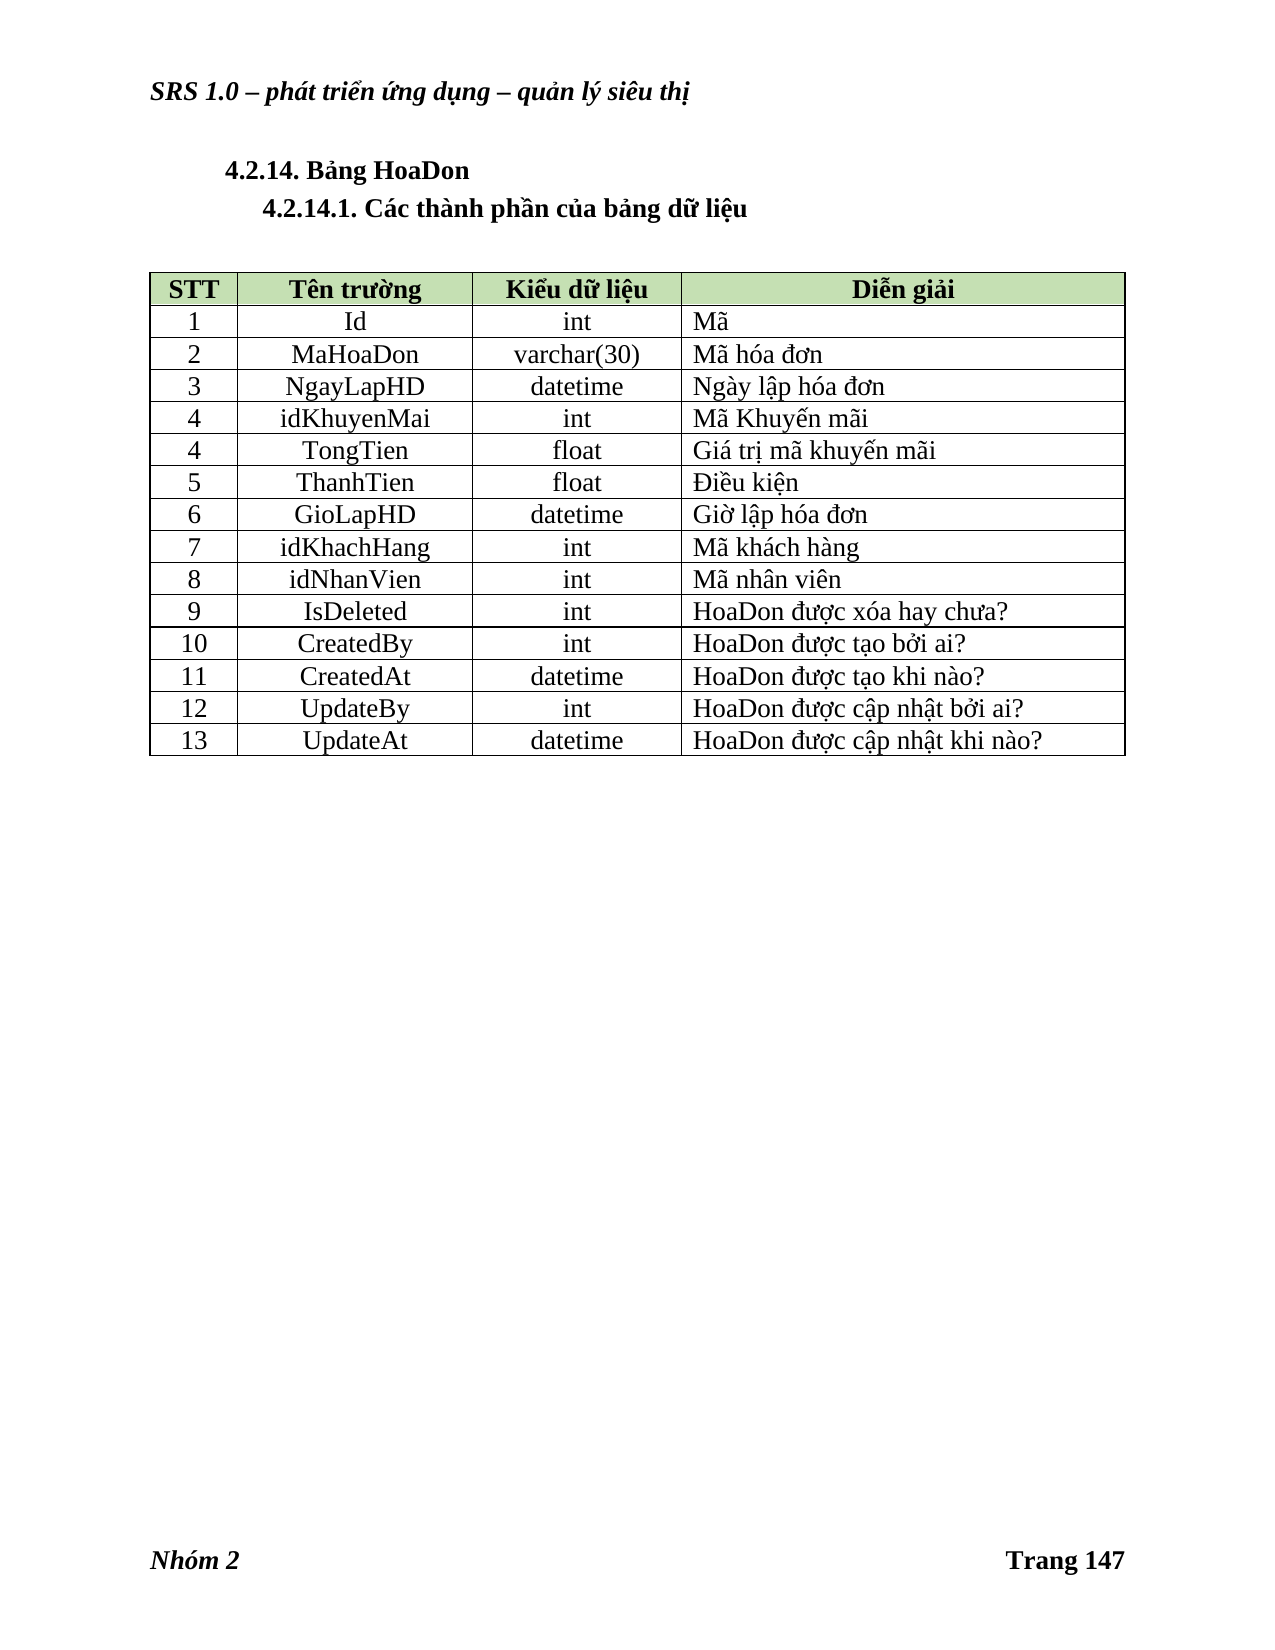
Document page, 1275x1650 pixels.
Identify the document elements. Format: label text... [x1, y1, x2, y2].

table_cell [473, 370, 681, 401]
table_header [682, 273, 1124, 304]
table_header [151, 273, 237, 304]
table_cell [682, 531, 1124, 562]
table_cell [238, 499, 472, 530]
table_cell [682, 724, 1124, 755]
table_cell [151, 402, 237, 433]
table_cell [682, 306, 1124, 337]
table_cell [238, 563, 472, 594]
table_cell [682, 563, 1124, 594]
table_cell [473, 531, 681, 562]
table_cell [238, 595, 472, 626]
subtitle Bảng HoaDon [225, 154, 1125, 185]
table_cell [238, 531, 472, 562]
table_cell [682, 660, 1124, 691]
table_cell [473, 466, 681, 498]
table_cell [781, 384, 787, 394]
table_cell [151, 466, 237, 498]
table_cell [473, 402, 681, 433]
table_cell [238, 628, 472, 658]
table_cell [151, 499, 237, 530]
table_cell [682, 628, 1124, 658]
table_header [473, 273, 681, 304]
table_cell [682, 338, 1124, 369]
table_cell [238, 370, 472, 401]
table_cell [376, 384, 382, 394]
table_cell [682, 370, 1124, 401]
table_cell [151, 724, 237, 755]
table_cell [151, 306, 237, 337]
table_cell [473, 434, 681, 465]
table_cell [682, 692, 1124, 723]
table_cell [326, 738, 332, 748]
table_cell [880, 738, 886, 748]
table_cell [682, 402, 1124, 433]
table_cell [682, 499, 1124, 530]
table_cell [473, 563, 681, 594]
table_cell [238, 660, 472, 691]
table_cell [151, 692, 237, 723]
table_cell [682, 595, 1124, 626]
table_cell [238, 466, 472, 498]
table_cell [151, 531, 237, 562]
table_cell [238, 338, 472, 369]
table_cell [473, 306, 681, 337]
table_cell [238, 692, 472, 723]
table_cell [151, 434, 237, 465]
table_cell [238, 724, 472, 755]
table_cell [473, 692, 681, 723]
subtitle Các thành phần của bảng dữ liệu [262, 192, 1125, 223]
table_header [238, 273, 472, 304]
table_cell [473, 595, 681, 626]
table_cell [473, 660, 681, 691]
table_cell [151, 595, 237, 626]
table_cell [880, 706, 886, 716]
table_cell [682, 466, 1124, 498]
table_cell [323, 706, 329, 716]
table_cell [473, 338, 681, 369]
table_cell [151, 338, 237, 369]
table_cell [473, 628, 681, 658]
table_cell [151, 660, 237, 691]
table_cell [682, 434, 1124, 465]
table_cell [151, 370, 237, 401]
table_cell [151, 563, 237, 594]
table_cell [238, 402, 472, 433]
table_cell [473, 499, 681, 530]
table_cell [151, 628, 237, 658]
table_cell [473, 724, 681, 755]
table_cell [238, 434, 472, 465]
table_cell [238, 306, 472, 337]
